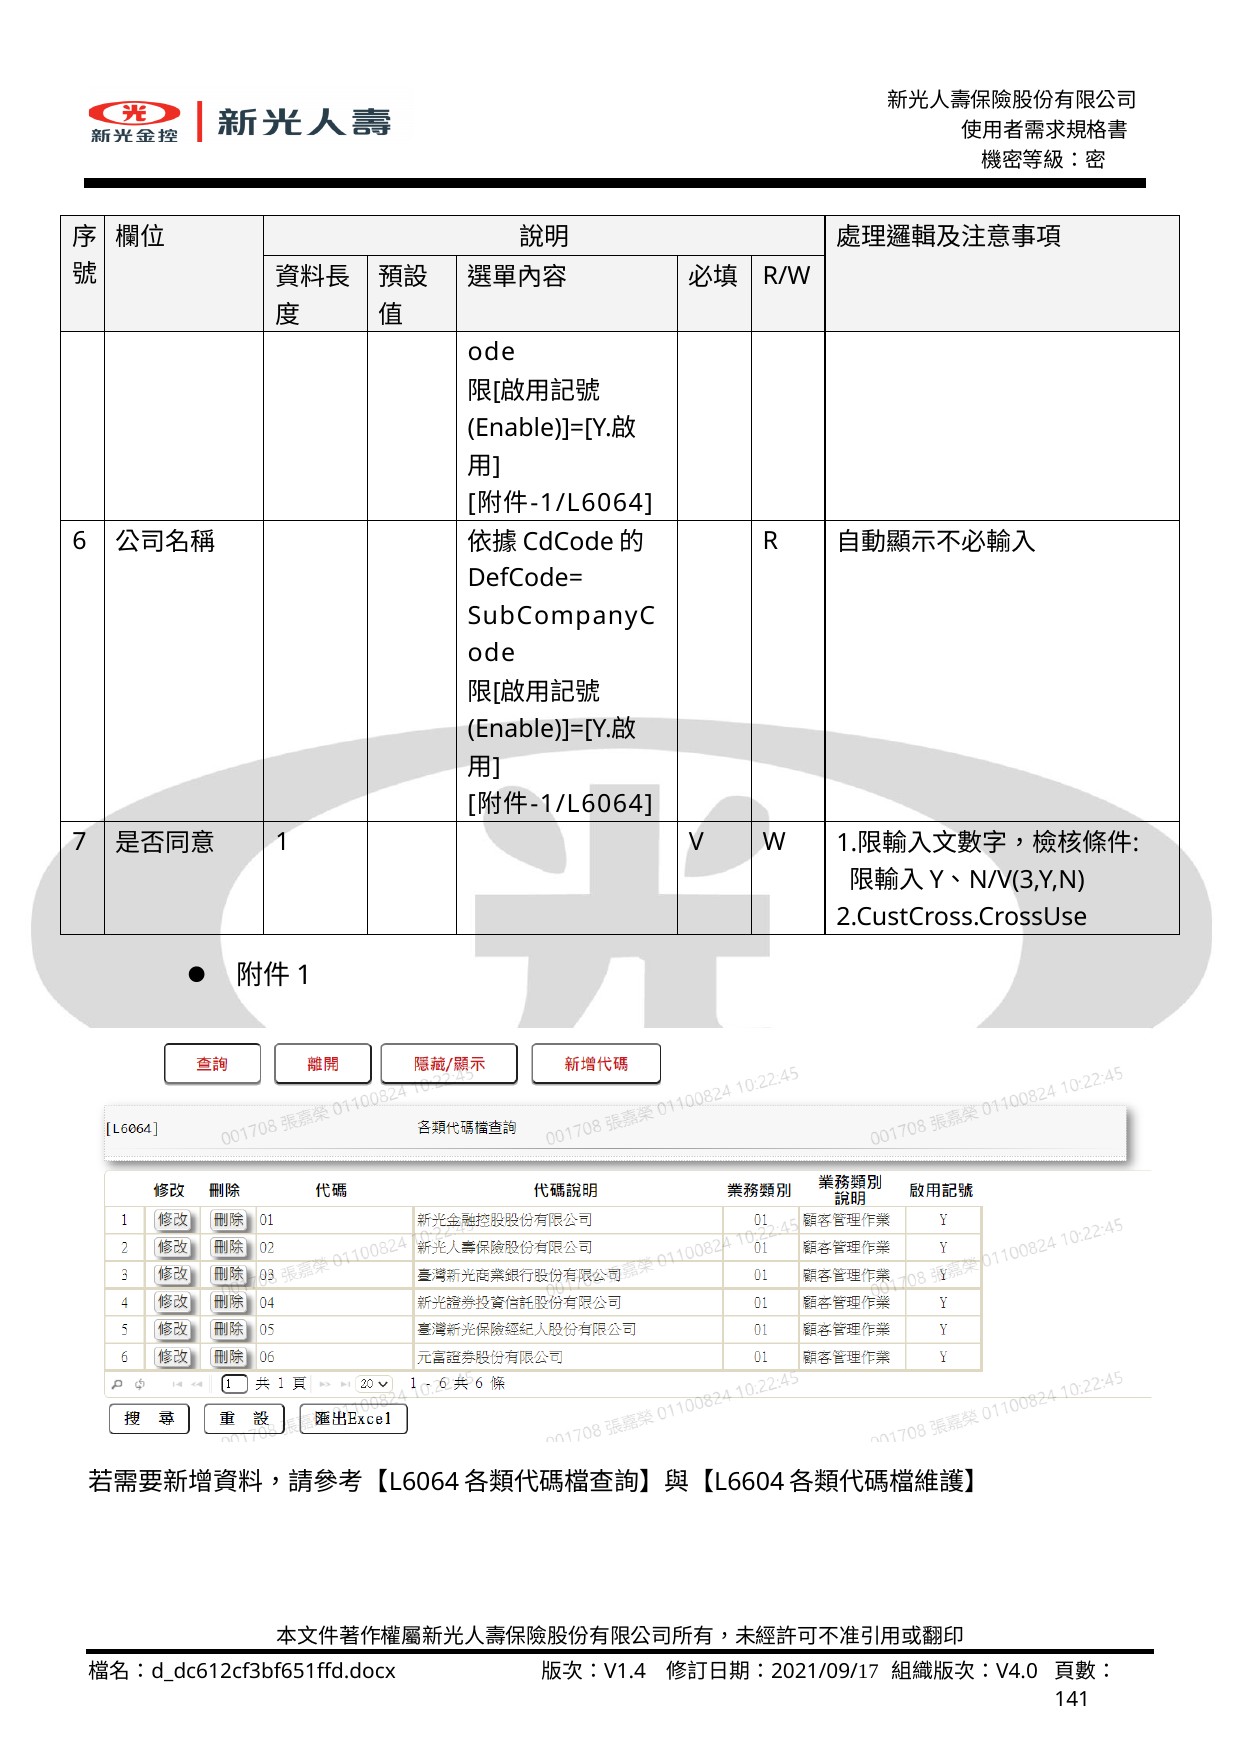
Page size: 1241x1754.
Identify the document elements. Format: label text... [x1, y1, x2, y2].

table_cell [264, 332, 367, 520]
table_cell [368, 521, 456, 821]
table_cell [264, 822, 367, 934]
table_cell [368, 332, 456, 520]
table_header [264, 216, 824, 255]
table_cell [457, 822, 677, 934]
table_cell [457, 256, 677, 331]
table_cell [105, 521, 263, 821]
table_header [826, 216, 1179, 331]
picture [25, 709, 1215, 1442]
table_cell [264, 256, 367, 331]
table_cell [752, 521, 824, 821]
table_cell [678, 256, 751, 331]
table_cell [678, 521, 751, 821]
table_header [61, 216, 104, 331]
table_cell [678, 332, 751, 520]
text 若需要新增資料，請參考【L6064各類代碼檔查詢】與【L6604各類代碼檔維護】 [89, 1460, 1152, 1498]
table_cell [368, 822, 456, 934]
list 附件1 [186, 935, 1152, 1010]
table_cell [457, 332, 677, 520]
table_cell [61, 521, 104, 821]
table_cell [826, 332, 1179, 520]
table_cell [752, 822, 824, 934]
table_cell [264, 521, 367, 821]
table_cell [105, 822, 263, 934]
picture [88, 86, 414, 142]
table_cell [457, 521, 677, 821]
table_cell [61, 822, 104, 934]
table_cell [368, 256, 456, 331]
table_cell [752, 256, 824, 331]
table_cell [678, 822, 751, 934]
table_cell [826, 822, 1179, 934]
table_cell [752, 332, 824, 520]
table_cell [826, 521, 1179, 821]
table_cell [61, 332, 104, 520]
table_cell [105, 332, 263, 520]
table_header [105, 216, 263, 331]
